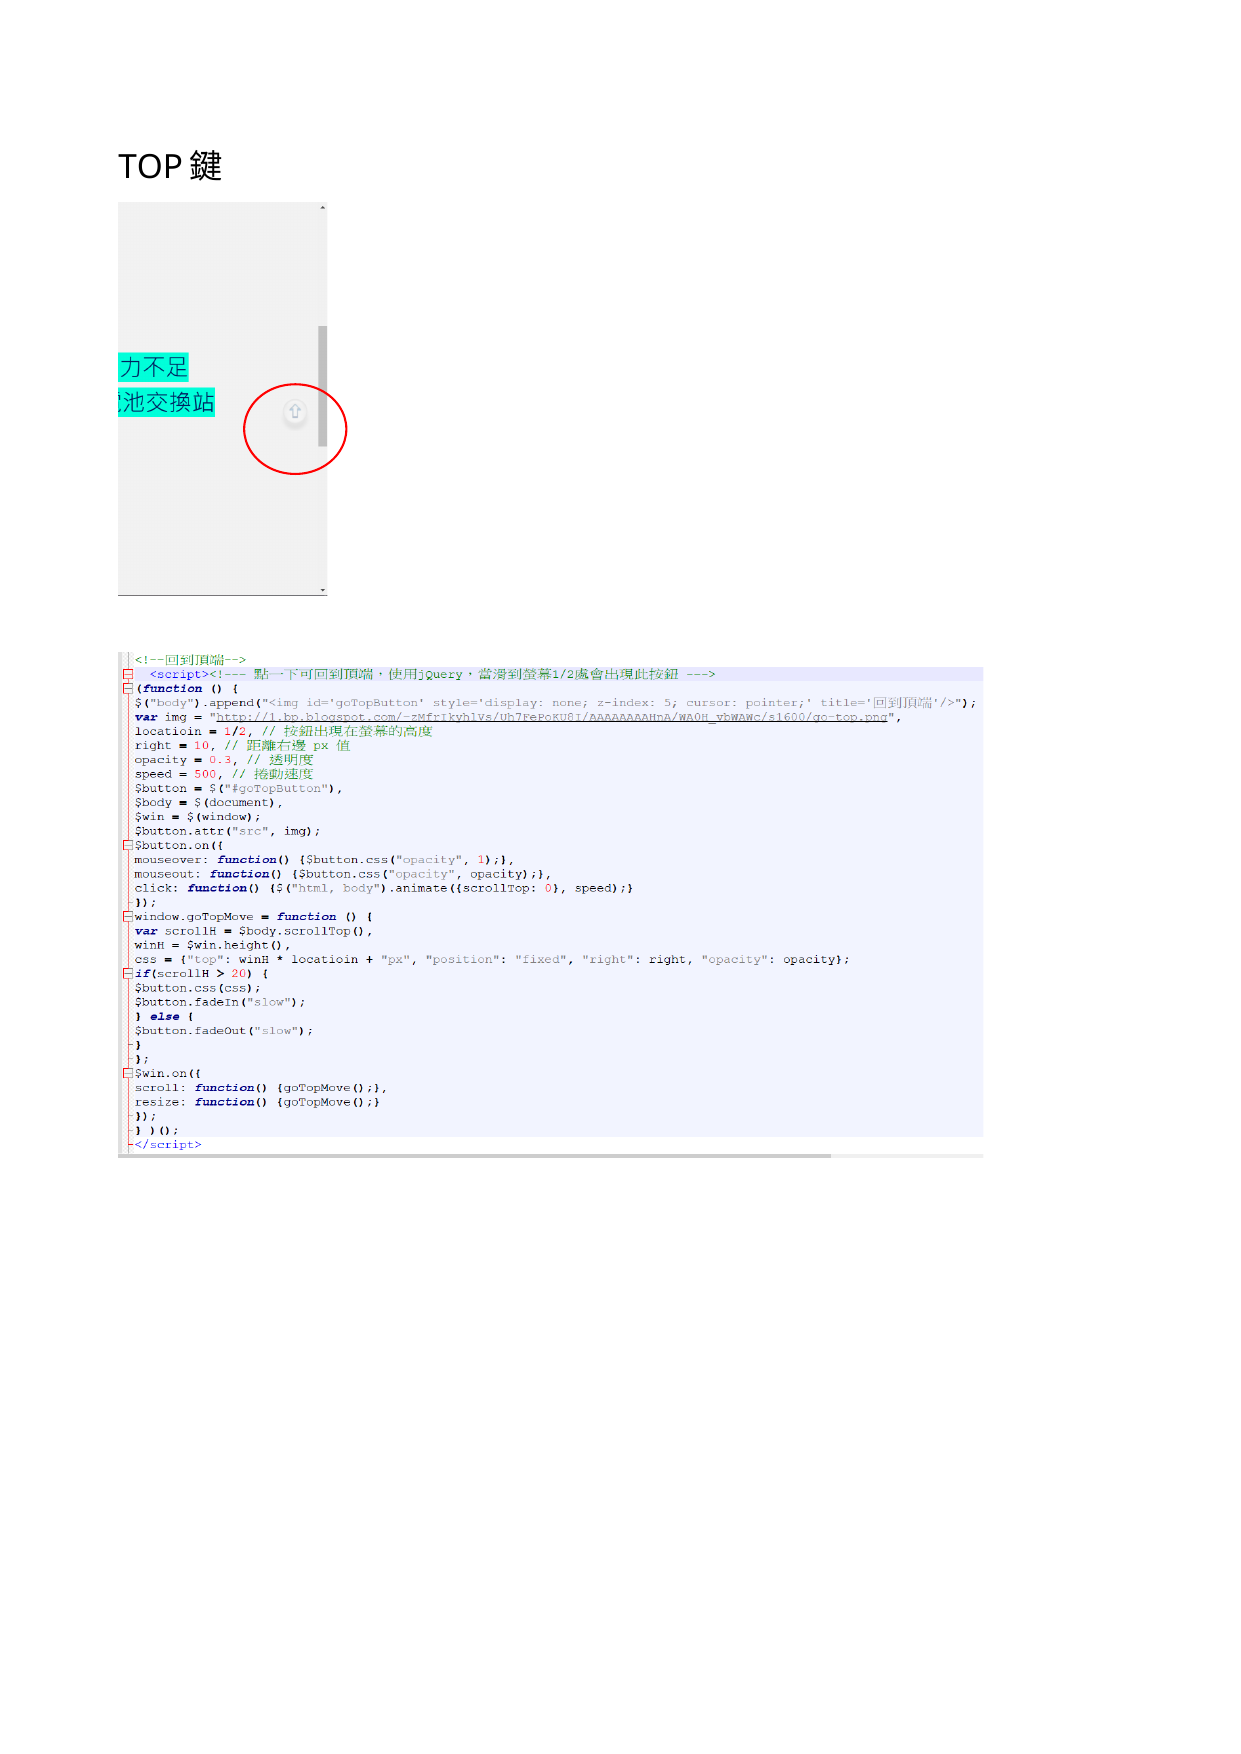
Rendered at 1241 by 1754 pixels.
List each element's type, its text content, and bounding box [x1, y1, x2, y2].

picture [246, 386, 328, 472]
picture [118, 202, 328, 596]
picture [118, 652, 984, 1158]
text TOP鍵 [118, 127, 1122, 202]
